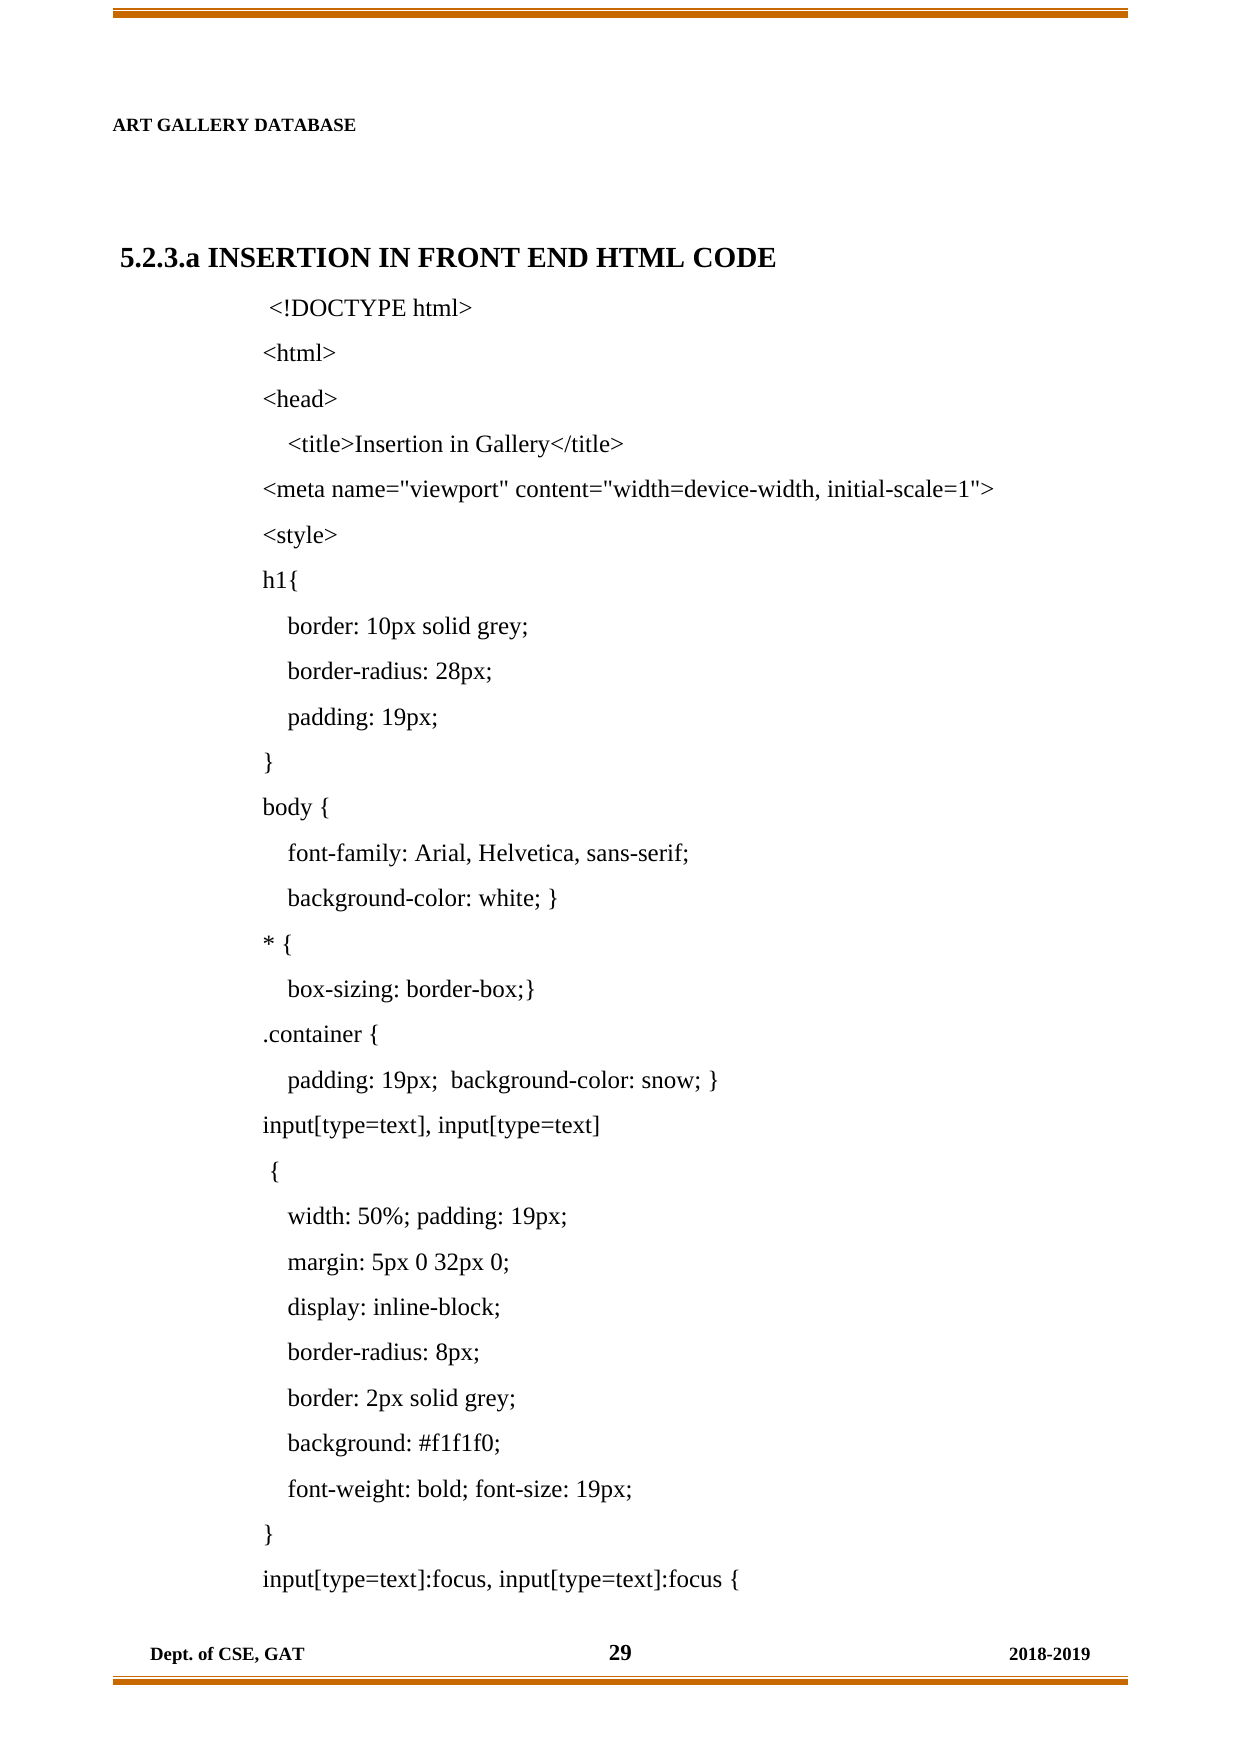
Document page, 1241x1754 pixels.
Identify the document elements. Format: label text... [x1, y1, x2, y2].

text padding: 19px; background-color: snow; } [262, 1065, 1074, 1094]
text input[type=text]:focus, input[type=text]:focus { [262, 1564, 1074, 1593]
text <!DOCTYPE html> [187, 293, 1074, 322]
text border-radius: 28px; [262, 656, 1074, 685]
text { [262, 1156, 1074, 1184]
text 5.2.3.a INSERTION IN FRONT END HTML CODE [112, 240, 1074, 274]
text width: 50%; padding: 19px; [262, 1201, 1074, 1230]
text display: inline-block; [262, 1292, 1074, 1321]
text background-color: white; } [262, 883, 1074, 912]
text margin: 5px 0 32px 0; [262, 1247, 1074, 1275]
text <meta name="viewport" content="width=device-width, initial-scale=1"> [262, 474, 1074, 503]
text font-family: Arial, Helvetica, sans-serif; [262, 838, 1074, 867]
text border: 2px solid grey; [262, 1383, 1074, 1412]
text input[type=text], input[type=text] [262, 1110, 1074, 1139]
text <html> [262, 338, 1074, 367]
text body { [262, 792, 1074, 821]
text } [262, 1519, 1074, 1548]
text background: #f1f1f0; [262, 1428, 1074, 1457]
text font-weight: bold; font-size: 19px; [262, 1474, 1074, 1502]
text <head> [262, 384, 1074, 412]
text border-radius: 8px; [262, 1337, 1074, 1366]
text h1{ [262, 565, 1074, 594]
text <title>Insertion in Gallery</title> [262, 429, 1074, 458]
text box-sizing: border-box;} [262, 974, 1074, 1003]
text .container { [262, 1019, 1074, 1048]
text * { [262, 929, 1074, 957]
text <style> [262, 520, 1074, 549]
text padding: 19px; [262, 702, 1074, 730]
text border: 10px solid grey; [262, 611, 1074, 639]
text } [262, 747, 1074, 776]
